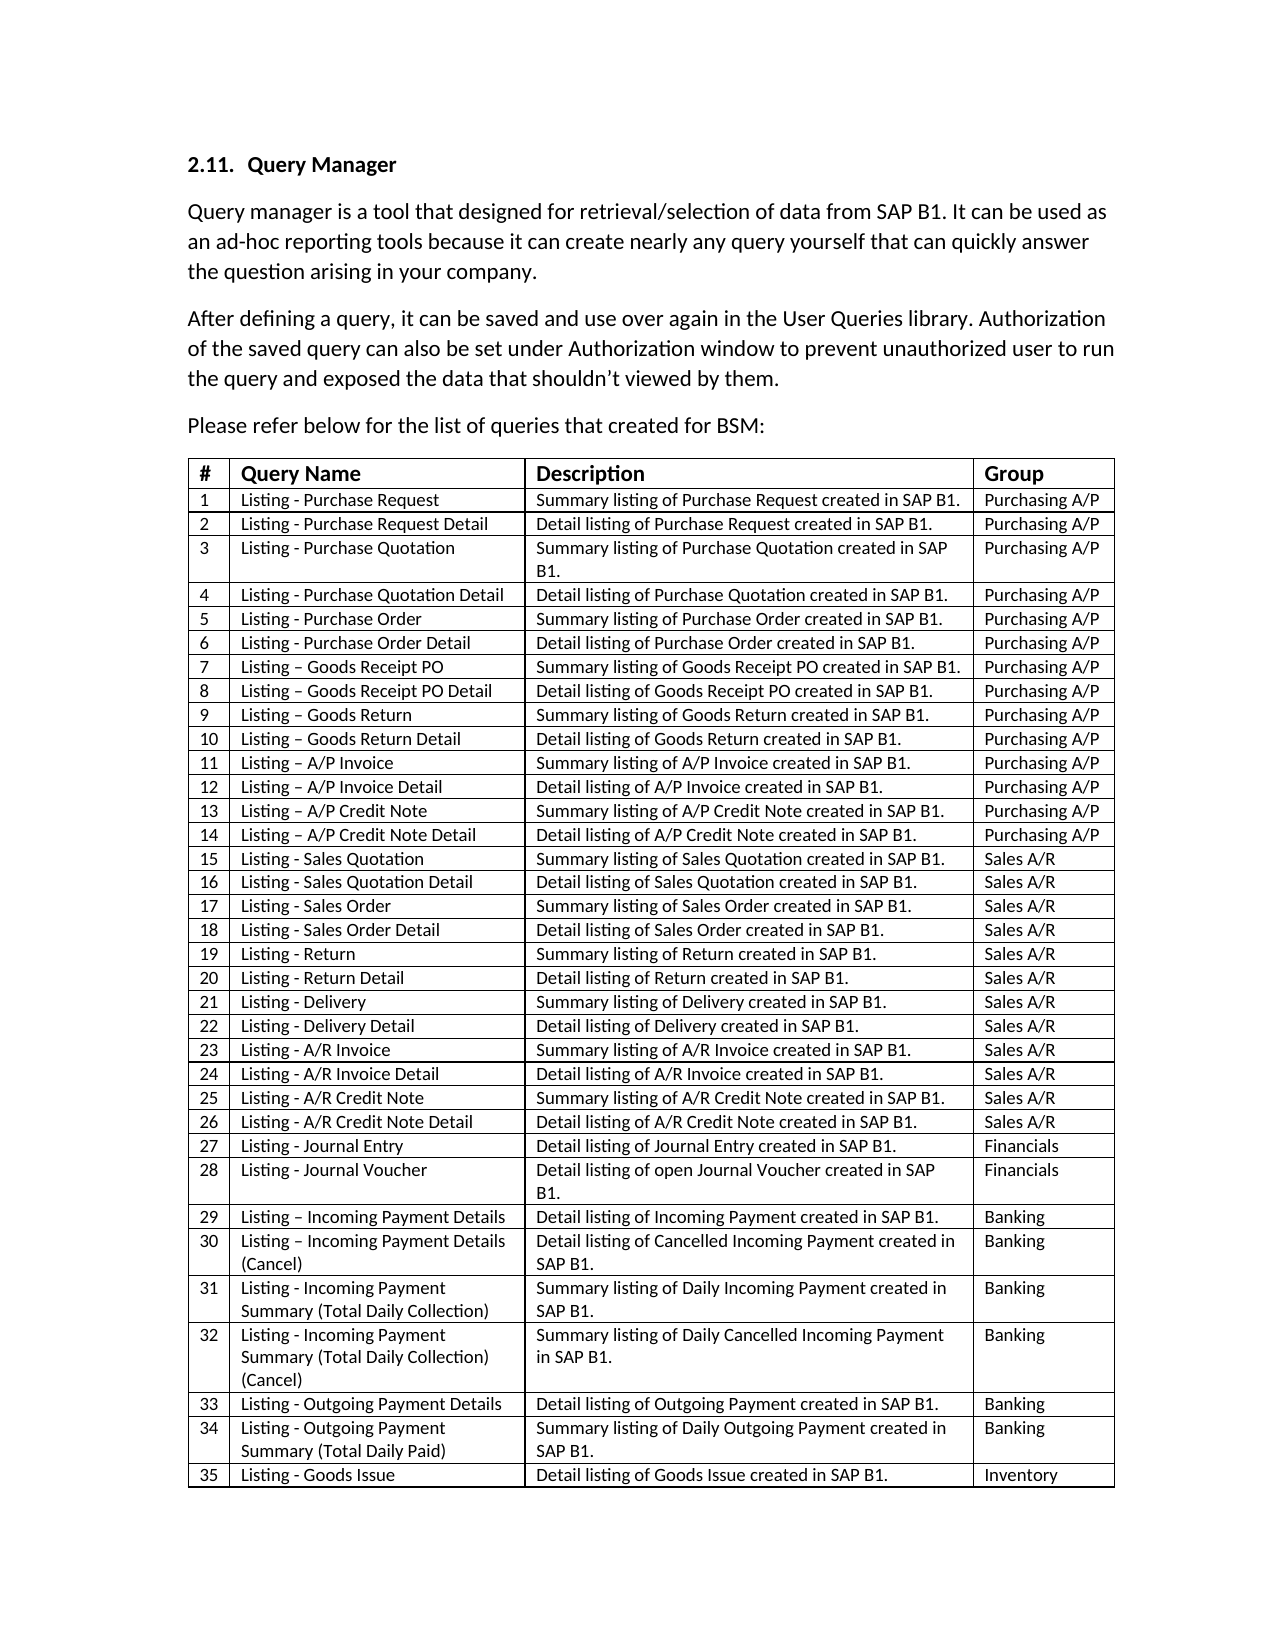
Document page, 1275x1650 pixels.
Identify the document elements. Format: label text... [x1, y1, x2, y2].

table_cell Banking [974, 1229, 1114, 1275]
table_cell Sales A/R [974, 1015, 1114, 1037]
table_cell Summary listing of A/R Invoice created in SAP B1. [526, 1039, 973, 1061]
table_cell 4 [189, 583, 229, 606]
table_cell Listing – A/P Invoice [230, 751, 524, 774]
table_cell 15 [189, 847, 229, 870]
table_cell Summary listing of Daily Incoming Payment created in SAP B1. [526, 1276, 973, 1322]
table_cell Detail listing of Goods Receipt PO created in SAP B1. [526, 679, 973, 702]
table_cell 17 [189, 895, 229, 918]
table_cell Detail listing of Goods Return created in SAP B1. [526, 727, 973, 750]
table_cell 6 [189, 631, 229, 654]
table_cell Sales A/R [974, 919, 1114, 942]
table_cell Detail listing of Return created in SAP B1. [526, 967, 973, 989]
table_cell Listing - Purchase Order [230, 607, 524, 630]
table_cell Purchasing A/P [974, 775, 1114, 798]
table_cell Listing - A/R Credit Note Detail [230, 1110, 524, 1133]
table_cell 20 [189, 967, 229, 989]
table_cell Banking [974, 1323, 1114, 1392]
table_cell Banking [974, 1205, 1114, 1228]
table_cell 14 [189, 823, 229, 846]
table_cell Listing - Purchase Request [230, 489, 524, 511]
table_cell 10 [189, 727, 229, 750]
table_cell Detail listing of Incoming Payment created in SAP B1. [526, 1205, 973, 1228]
table_cell Purchasing A/P [974, 513, 1114, 535]
table_cell Detail listing of Journal Entry created in SAP B1. [526, 1134, 973, 1157]
table_cell 11 [189, 751, 229, 774]
table_cell Listing - Journal Entry [230, 1134, 524, 1157]
table_header Query Name [230, 459, 524, 487]
table_cell Financials [974, 1158, 1114, 1204]
table_cell Sales A/R [974, 871, 1114, 894]
table_cell 8 [189, 679, 229, 702]
table_cell Listing - Sales Quotation Detail [230, 871, 524, 894]
table_cell Listing - Outgoing Payment Summary (Total Daily Paid) [230, 1417, 524, 1462]
table_cell Detail listing of Goods Issue created in SAP B1. [526, 1464, 973, 1486]
table_cell Banking [974, 1417, 1114, 1462]
table_cell Detail listing of open Journal Voucher created in SAP B1. [526, 1158, 973, 1204]
table_cell Summary listing of Return created in SAP B1. [526, 943, 973, 966]
table_cell Listing - Purchase Order Detail [230, 631, 524, 654]
table_cell Sales A/R [974, 1110, 1114, 1133]
table_cell Purchasing A/P [974, 799, 1114, 822]
list Query Manager [187, 150, 1125, 178]
table_cell Listing – A/P Credit Note [230, 799, 524, 822]
table_cell Listing – Goods Receipt PO Detail [230, 679, 524, 702]
table_cell 21 [189, 991, 229, 1013]
table_cell Detail listing of A/R Credit Note created in SAP B1. [526, 1110, 973, 1133]
table_cell Listing - Goods Issue [230, 1464, 524, 1486]
table_cell Purchasing A/P [974, 489, 1114, 511]
table_cell Listing - Return [230, 943, 524, 966]
table_cell Detail listing of A/R Invoice created in SAP B1. [526, 1063, 973, 1085]
table_cell 16 [189, 871, 229, 894]
table_cell Summary listing of Delivery created in SAP B1. [526, 991, 973, 1013]
table_cell Summary listing of A/P Invoice created in SAP B1. [526, 751, 973, 774]
table_cell Sales A/R [974, 1086, 1114, 1109]
table_cell Inventory [974, 1464, 1114, 1486]
table_cell 35 [189, 1464, 229, 1486]
table_header Group [974, 459, 1114, 487]
table_cell Summary listing of Daily Outgoing Payment created in SAP B1. [526, 1417, 973, 1462]
table_cell Detail listing of Outgoing Payment created in SAP B1. [526, 1393, 973, 1416]
table_cell Purchasing A/P [974, 727, 1114, 750]
table_cell Detail listing of A/P Credit Note created in SAP B1. [526, 823, 973, 846]
table_cell 34 [189, 1417, 229, 1462]
table_cell 18 [189, 919, 229, 942]
table_cell Listing - Incoming Payment Summary (Total Daily Collection) [230, 1276, 524, 1322]
table_cell 31 [189, 1276, 229, 1322]
text After defining a query, it can be saved and use over again in the User Queries library. Authorization of the saved query can also be set under Authorization window to prevent unauthorized user to run the query and exposed the data that shouldn’t viewed by them. [187, 304, 1125, 393]
table_cell Banking [974, 1393, 1114, 1416]
table_cell Listing – Goods Receipt PO [230, 655, 524, 678]
table_cell Summary listing of Purchase Request created in SAP B1. [526, 489, 973, 511]
table_cell 27 [189, 1134, 229, 1157]
table_cell 2 [189, 513, 229, 535]
table_cell 13 [189, 799, 229, 822]
table_cell Sales A/R [974, 991, 1114, 1013]
table_cell Sales A/R [974, 1063, 1114, 1085]
table_cell Summary listing of A/R Credit Note created in SAP B1. [526, 1086, 973, 1109]
table_cell 19 [189, 943, 229, 966]
table_cell Detail listing of Sales Order created in SAP B1. [526, 919, 973, 942]
table_cell Listing - A/R Invoice Detail [230, 1063, 524, 1085]
table_cell Purchasing A/P [974, 607, 1114, 630]
table_cell Listing - A/R Credit Note [230, 1086, 524, 1109]
table_cell Listing - Delivery Detail [230, 1015, 524, 1037]
table_cell Listing - Sales Quotation [230, 847, 524, 870]
table_cell Purchasing A/P [974, 751, 1114, 774]
table_cell Summary listing of Sales Order created in SAP B1. [526, 895, 973, 918]
table_cell Listing - Purchase Quotation [230, 536, 524, 582]
table_cell Listing - Return Detail [230, 967, 524, 989]
table_cell 12 [189, 775, 229, 798]
table_cell Listing – A/P Credit Note Detail [230, 823, 524, 846]
table_cell 22 [189, 1015, 229, 1037]
table_cell Listing - Journal Voucher [230, 1158, 524, 1204]
table_cell Sales A/R [974, 943, 1114, 966]
table_cell Detail listing of Purchase Order created in SAP B1. [526, 631, 973, 654]
table_cell Listing - Delivery [230, 991, 524, 1013]
table_cell 1 [189, 489, 229, 511]
table_cell Listing - Purchase Request Detail [230, 513, 524, 535]
table_cell Summary listing of Purchase Order created in SAP B1. [526, 607, 973, 630]
table_cell 26 [189, 1110, 229, 1133]
table_header # [189, 459, 229, 487]
table_cell Listing - Sales Order [230, 895, 524, 918]
table_cell Listing – Goods Return Detail [230, 727, 524, 750]
table_cell 33 [189, 1393, 229, 1416]
table_cell 25 [189, 1086, 229, 1109]
table_cell Listing – A/P Invoice Detail [230, 775, 524, 798]
table_cell Purchasing A/P [974, 583, 1114, 606]
table_cell Purchasing A/P [974, 536, 1114, 582]
table_cell Purchasing A/P [974, 679, 1114, 702]
table_cell Summary listing of A/P Credit Note created in SAP B1. [526, 799, 973, 822]
table_cell Purchasing A/P [974, 823, 1114, 846]
table_cell 9 [189, 703, 229, 726]
table_header Description [526, 459, 973, 487]
table_cell Detail listing of A/P Invoice created in SAP B1. [526, 775, 973, 798]
text Query manager is a tool that designed for retrieval/selection of data from SAP B1. It can be used as an ad-hoc reporting tools because it can create nearly any query yourself that can quickly answer the question arising in your company. [187, 197, 1125, 285]
table_cell 7 [189, 655, 229, 678]
table_cell Sales A/R [974, 847, 1114, 870]
table_cell Purchasing A/P [974, 655, 1114, 678]
table_cell 23 [189, 1039, 229, 1061]
table_cell Listing – Incoming Payment Details [230, 1205, 524, 1228]
table_cell Detail listing of Purchase Quotation created in SAP B1. [526, 583, 973, 606]
table_cell Sales A/R [974, 895, 1114, 918]
table_cell Summary listing of Goods Receipt PO created in SAP B1. [526, 655, 973, 678]
table_cell Purchasing A/P [974, 631, 1114, 654]
table_cell 32 [189, 1323, 229, 1392]
table_cell Listing - A/R Invoice [230, 1039, 524, 1061]
table_cell Sales A/R [974, 967, 1114, 989]
table_cell Sales A/R [974, 1039, 1114, 1061]
table_cell 5 [189, 607, 229, 630]
table_cell Purchasing A/P [974, 703, 1114, 726]
table_cell Detail listing of Delivery created in SAP B1. [526, 1015, 973, 1037]
table_cell 24 [189, 1063, 229, 1085]
table_cell Listing - Outgoing Payment Details [230, 1393, 524, 1416]
table_cell 28 [189, 1158, 229, 1204]
table_cell Detail listing of Sales Quotation created in SAP B1. [526, 871, 973, 894]
table_cell Financials [974, 1134, 1114, 1157]
table_cell Listing – Goods Return [230, 703, 524, 726]
table_cell Summary listing of Purchase Quotation created in SAP B1. [526, 536, 973, 582]
table_cell Listing – Incoming Payment Details (Cancel) [230, 1229, 524, 1275]
table_cell 3 [189, 536, 229, 582]
table_cell Summary listing of Goods Return created in SAP B1. [526, 703, 973, 726]
table_cell Detail listing of Purchase Request created in SAP B1. [526, 513, 973, 535]
table_cell 30 [189, 1229, 229, 1275]
table_cell Summary listing of Daily Cancelled Incoming Payment in SAP B1. [526, 1323, 973, 1392]
table_cell Banking [974, 1276, 1114, 1322]
table_cell Listing - Sales Order Detail [230, 919, 524, 942]
table_cell Detail listing of Cancelled Incoming Payment created in SAP B1. [526, 1229, 973, 1275]
table_cell Summary listing of Sales Quotation created in SAP B1. [526, 847, 973, 870]
table_cell Listing - Purchase Quotation Detail [230, 583, 524, 606]
table_cell Listing - Incoming Payment Summary (Total Daily Collection) (Cancel) [230, 1323, 524, 1392]
table_cell 29 [189, 1205, 229, 1228]
text Please refer below for the list of queries that created for BSM: [187, 411, 1125, 439]
